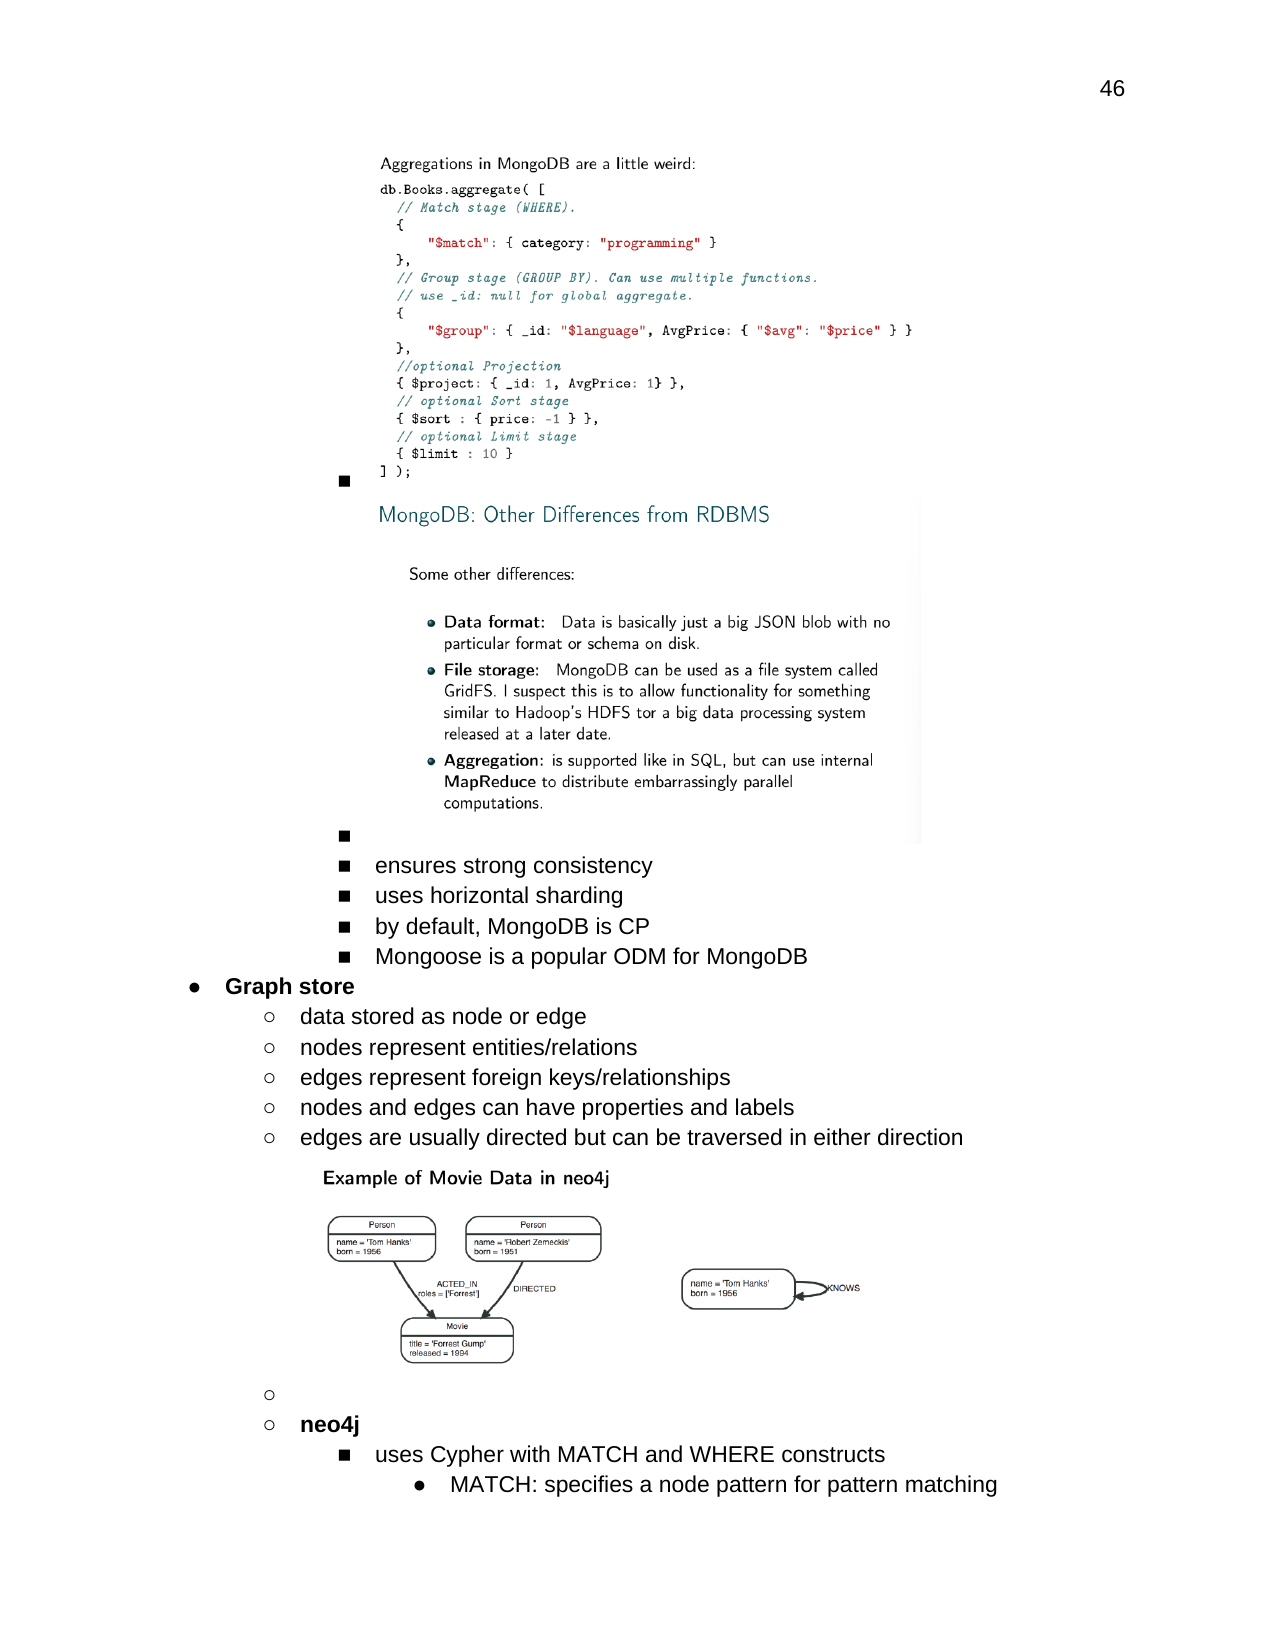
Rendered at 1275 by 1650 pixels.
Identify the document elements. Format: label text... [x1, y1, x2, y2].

list uses horizontal sharding [337, 882, 1125, 909]
list ensures strong consistency [337, 852, 1125, 879]
list by default, MongoDB is CP [337, 913, 1125, 939]
picture [375, 497, 922, 844]
picture [375, 150, 912, 489]
list nodes represent entities/relations [262, 1033, 1125, 1060]
list edges represent foreign keys/relationships [262, 1064, 1125, 1090]
list data stored as node or edge [262, 1003, 1125, 1030]
list Mongoose is a popular ODM for MongoDB [337, 943, 1125, 969]
list MATCH: specifies a node pattern for pattern matching [412, 1471, 1125, 1498]
list neo4j [262, 1411, 1125, 1437]
list nodes and edges can have properties and labels [262, 1094, 1125, 1120]
list uses Cypher with MATCH and WHERE constructs [337, 1441, 1125, 1467]
list edges are usually directed but can be traversed in either direction [262, 1124, 1125, 1151]
list Graph store [187, 973, 1125, 999]
picture [300, 1154, 879, 1402]
